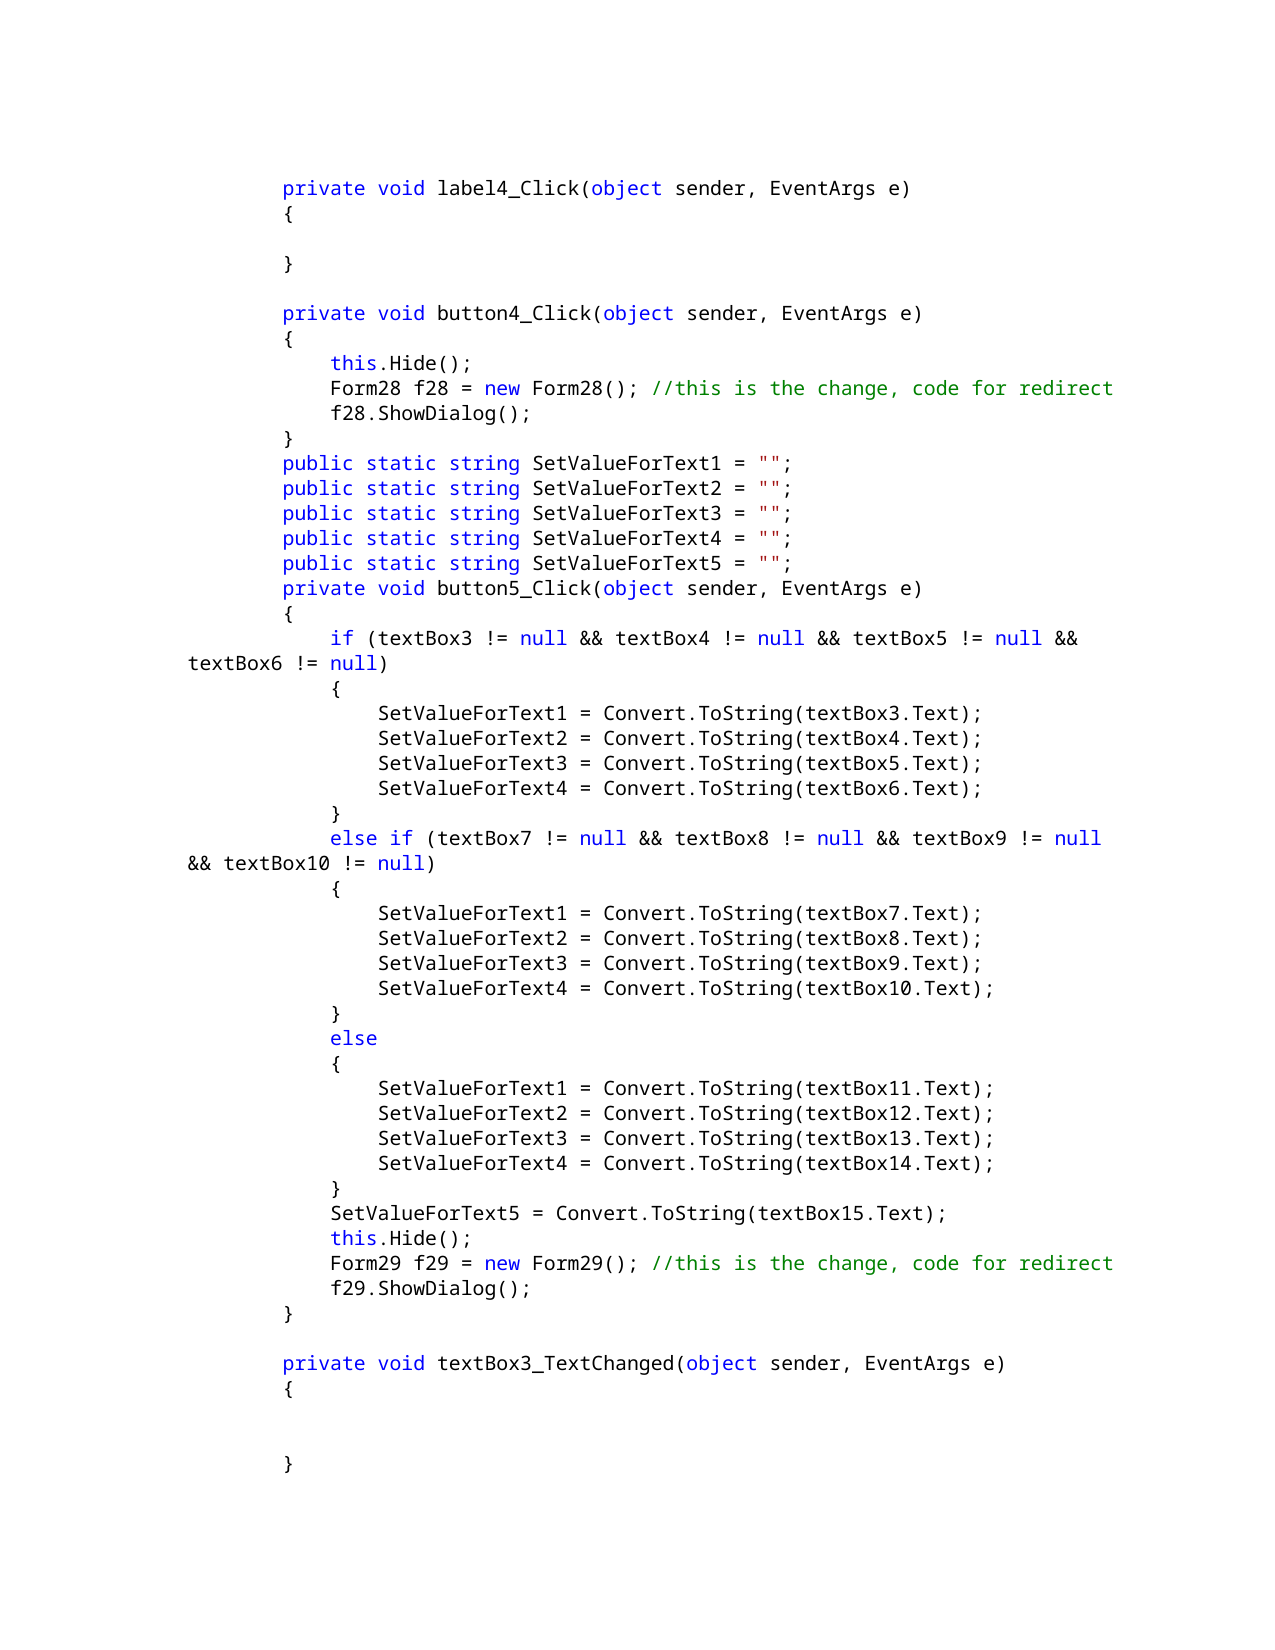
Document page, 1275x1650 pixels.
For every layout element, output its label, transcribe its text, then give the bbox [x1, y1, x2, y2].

text } [187, 800, 1125, 825]
text public static string SetValueForText3 = ""; [187, 500, 1125, 525]
text public static string SetValueForText2 = ""; [187, 475, 1125, 500]
text SetValueForText1 = Convert.ToString(textBox11.Text); [187, 1075, 1125, 1100]
text { [187, 200, 1125, 225]
text SetValueForText4 = Convert.ToString(textBox10.Text); [187, 975, 1125, 1000]
text } [187, 1000, 1125, 1025]
text SetValueForText1 = Convert.ToString(textBox3.Text); [187, 700, 1125, 725]
text this.Hide(); [187, 350, 1125, 375]
text public static string SetValueForText5 = ""; [187, 550, 1125, 575]
text { [187, 600, 1125, 625]
text private void button5_Click(object sender, EventArgs e) [187, 575, 1125, 600]
text private void textBox3_TextChanged(object sender, EventArgs e) [187, 1350, 1125, 1375]
text SetValueForText1 = Convert.ToString(textBox7.Text); [187, 900, 1125, 925]
text { [187, 675, 1125, 700]
text else [187, 1025, 1125, 1050]
text if (textBox3 != null && textBox4 != null && textBox5 != null && textBox6 != null) [187, 625, 1125, 675]
text SetValueForText5 = Convert.ToString(textBox15.Text); [187, 1200, 1125, 1225]
text this.Hide(); [187, 1225, 1125, 1250]
text f29.ShowDialog(); [187, 1275, 1125, 1300]
text private void label4_Click(object sender, EventArgs e) [187, 175, 1125, 200]
text SetValueForText2 = Convert.ToString(textBox12.Text); [187, 1100, 1125, 1125]
text { [187, 1050, 1125, 1075]
text SetValueForText2 = Convert.ToString(textBox8.Text); [187, 925, 1125, 950]
text Form28 f28 = new Form28(); //this is the change, code for redirect [187, 375, 1125, 400]
text public static string SetValueForText4 = ""; [187, 525, 1125, 550]
text } [187, 250, 1125, 275]
text SetValueForText3 = Convert.ToString(textBox9.Text); [187, 950, 1125, 975]
text Form29 f29 = new Form29(); //this is the change, code for redirect [187, 1250, 1125, 1275]
text SetValueForText4 = Convert.ToString(textBox14.Text); [187, 1150, 1125, 1175]
text SetValueForText2 = Convert.ToString(textBox4.Text); [187, 725, 1125, 750]
text } [187, 1175, 1125, 1200]
text { [187, 1375, 1125, 1400]
text public static string SetValueForText1 = ""; [187, 450, 1125, 475]
text SetValueForText3 = Convert.ToString(textBox5.Text); [187, 750, 1125, 775]
text { [187, 325, 1125, 350]
text } [187, 1300, 1125, 1325]
text f28.ShowDialog(); [187, 400, 1125, 425]
text SetValueForText4 = Convert.ToString(textBox6.Text); [187, 775, 1125, 800]
text private void button4_Click(object sender, EventArgs e) [187, 300, 1125, 325]
text } [187, 1450, 1125, 1475]
text } [187, 425, 1125, 450]
text { [187, 875, 1125, 900]
text else if (textBox7 != null && textBox8 != null && textBox9 != null && textBox10 != null) [187, 825, 1125, 875]
text SetValueForText3 = Convert.ToString(textBox13.Text); [187, 1125, 1125, 1150]
